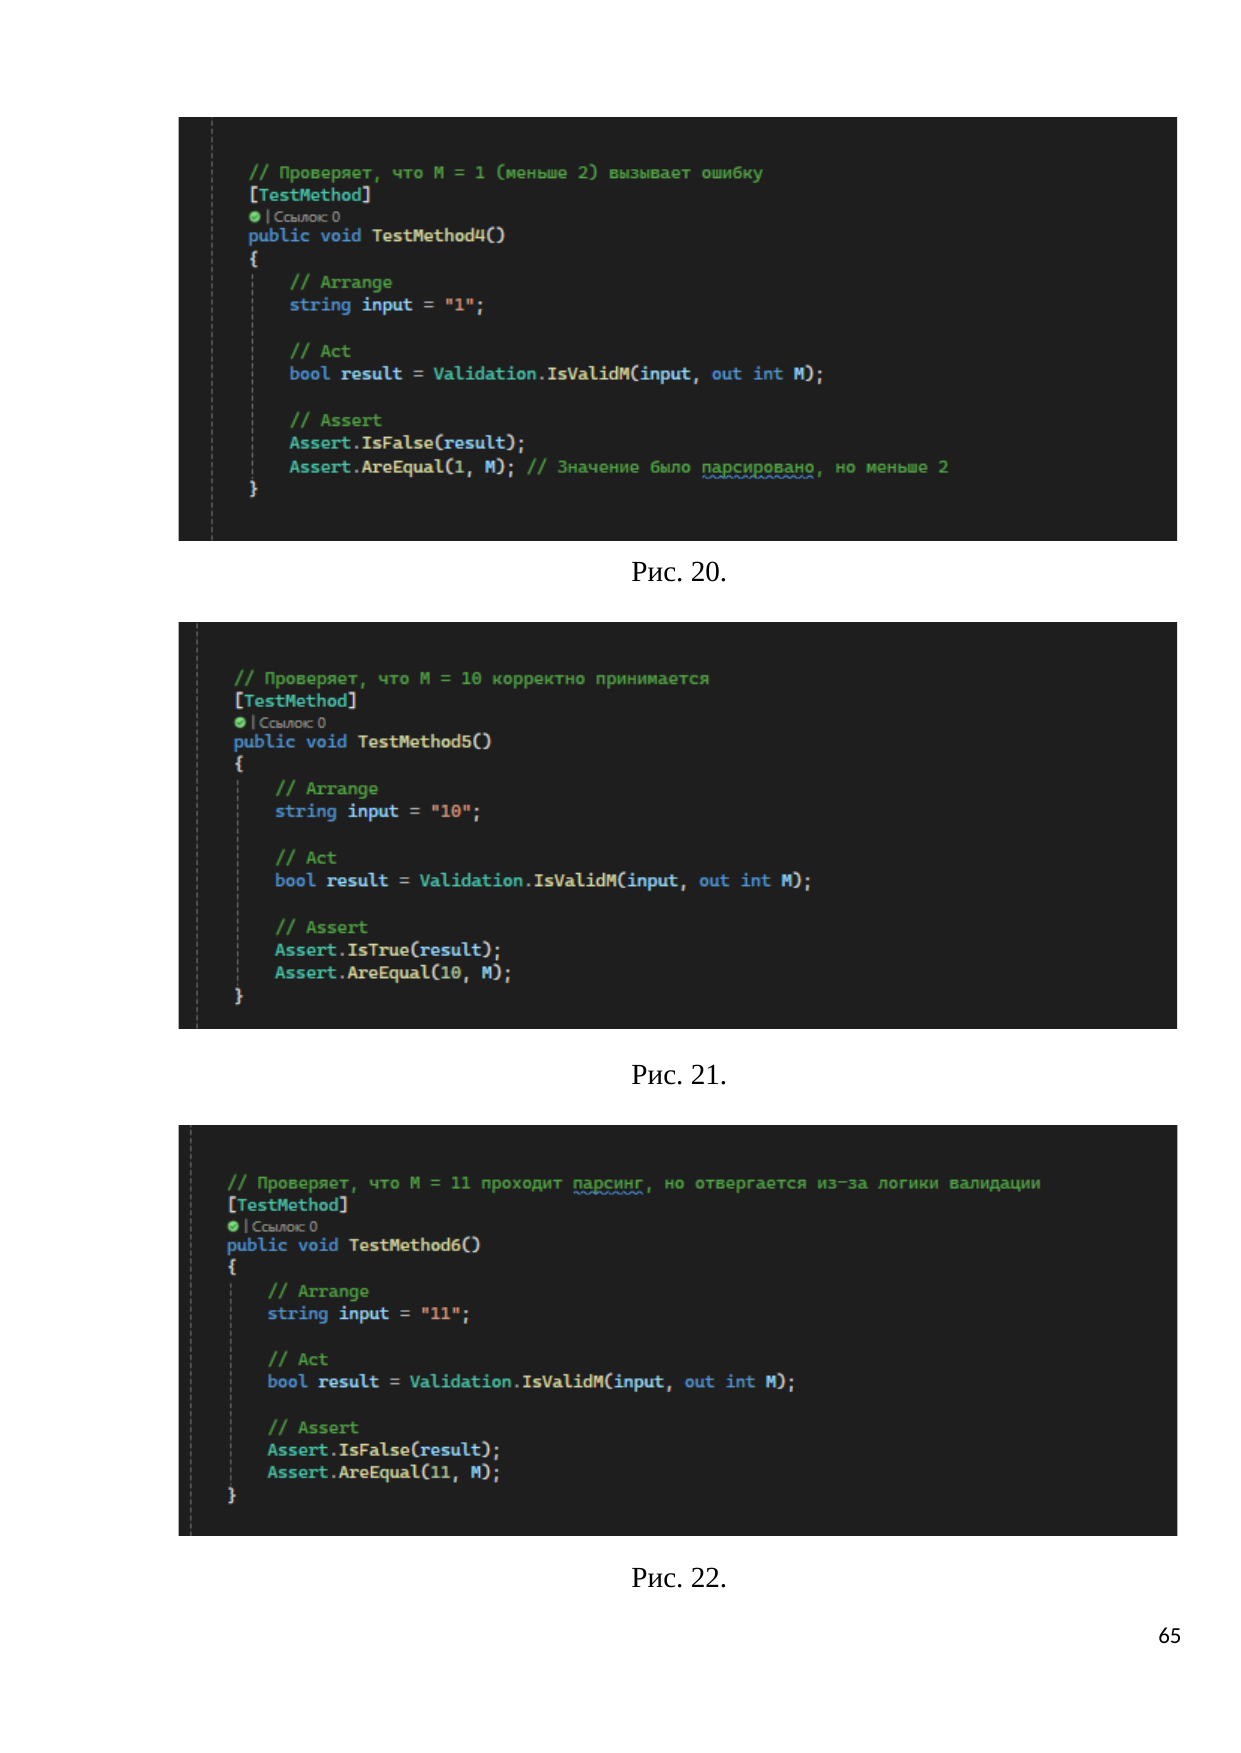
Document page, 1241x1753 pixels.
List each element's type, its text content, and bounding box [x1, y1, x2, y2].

picture [177, 622, 1177, 1029]
picture [177, 117, 1177, 539]
picture [177, 1125, 1177, 1534]
